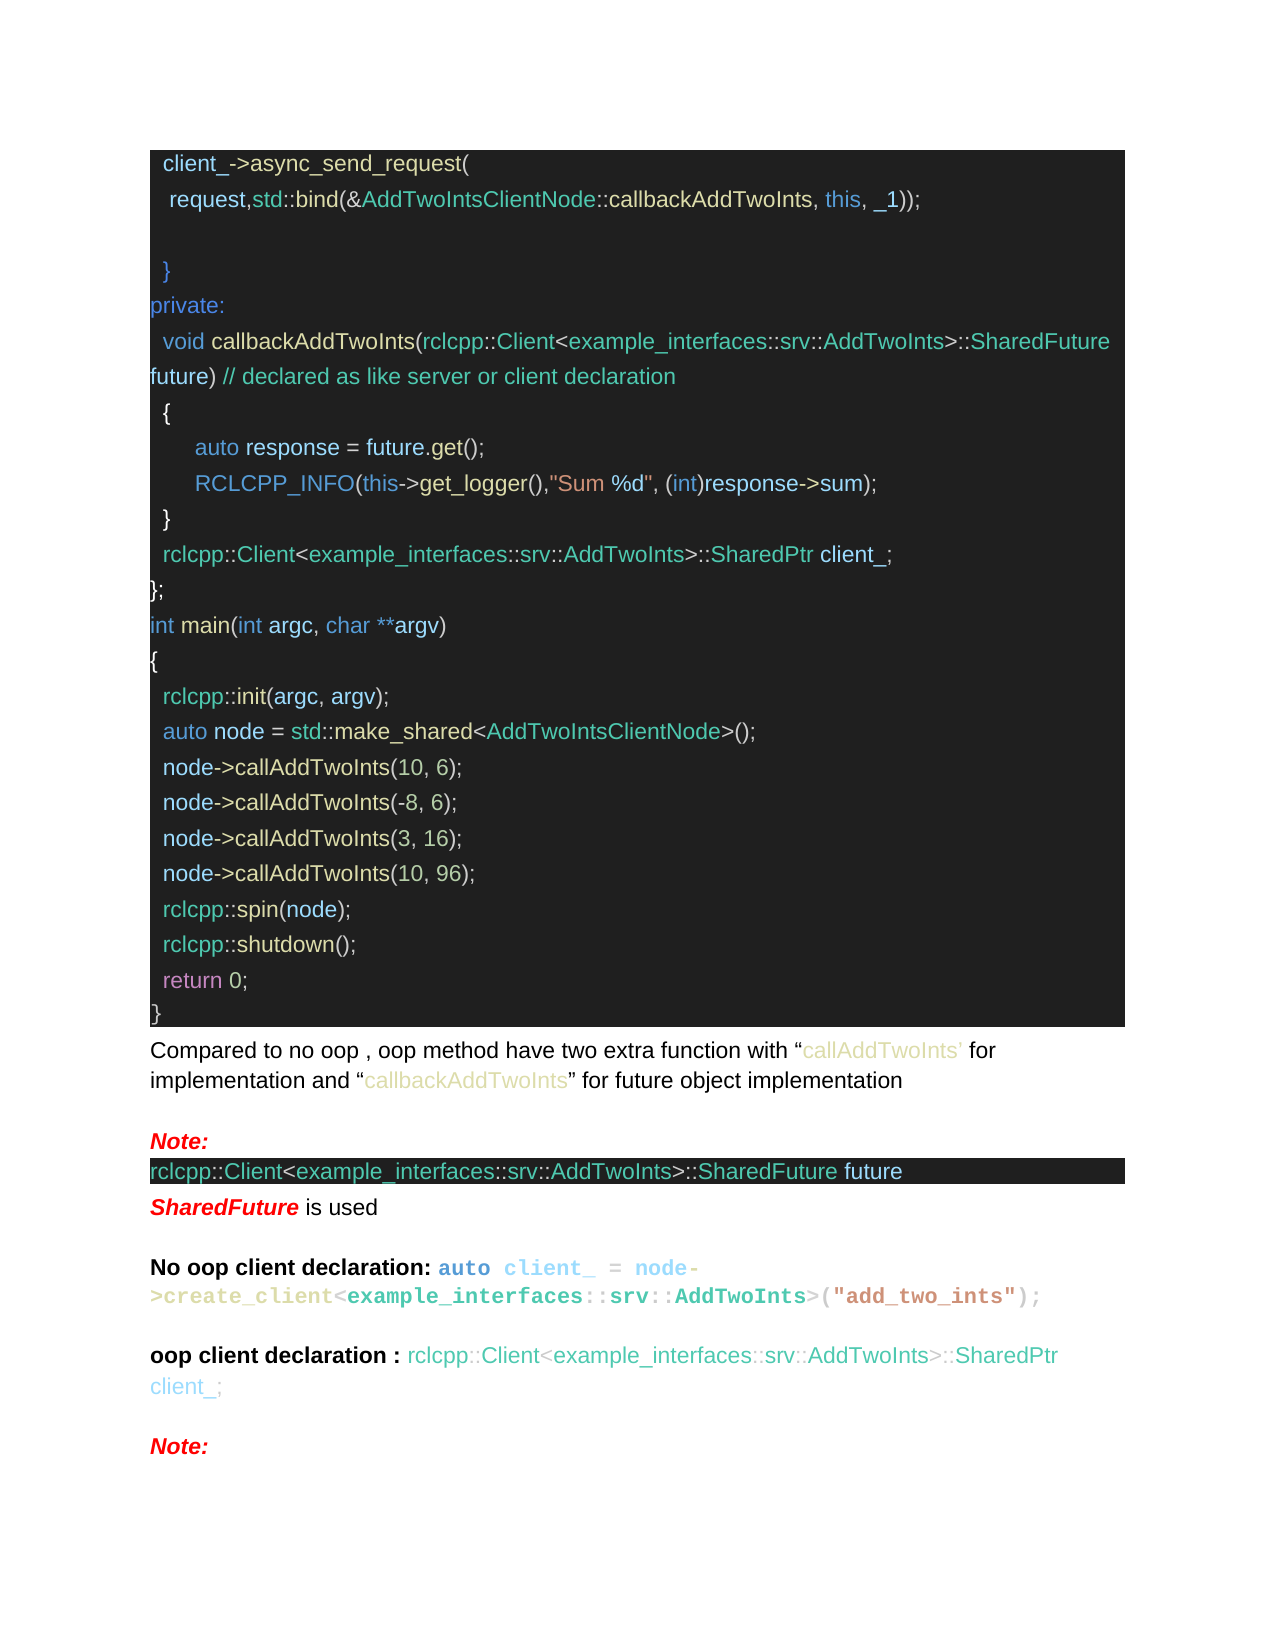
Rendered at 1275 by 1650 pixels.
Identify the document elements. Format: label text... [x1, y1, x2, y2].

text } [150, 1002, 1125, 1027]
text Note: [150, 1128, 1125, 1154]
text return 0; [150, 967, 1125, 993]
text auto response = future.get(); [150, 434, 1125, 461]
text int main(int argc, char **argv) [150, 612, 1125, 638]
text SharedFuture is used [150, 1193, 1125, 1220]
text oop client declaration : rclcpp::Client<example_interfaces::srv::AddTwoInts>::SharedPtr client_; [150, 1342, 1125, 1399]
text } [150, 257, 1125, 283]
text rclcpp::Client<example_interfaces::srv::AddTwoInts>::SharedFuture future [150, 1158, 1125, 1184]
text node->callAddTwoInts(10, 96); [150, 860, 1125, 887]
text rclcpp::spin(node); [150, 896, 1125, 922]
text } [150, 505, 1125, 532]
text }; [150, 576, 1125, 603]
text Compared to no oop , oop method have two extra function with “callAddTwoInts’ for implementation and “callbackAddTwoInts” for future object implementation [150, 1037, 1125, 1094]
text auto node = std::make_shared<AddTwoIntsClientNode>(); [150, 718, 1125, 745]
text request,std::bind(&AddTwoIntsClientNode::callbackAddTwoInts, this, _1)); [150, 186, 1125, 212]
text rclcpp::Client<example_interfaces::srv::AddTwoInts>::SharedPtr client_; [150, 541, 1125, 567]
text private: [150, 292, 1125, 318]
text node->callAddTwoInts(3, 16); [150, 825, 1125, 851]
text rclcpp::init(argc, argv); [150, 683, 1125, 709]
text node->callAddTwoInts(-8, 6); [150, 789, 1125, 816]
text No oop client declaration: auto client_ = node->create_client<example_interfaces::srv::AddTwoInts>("add_two_ints"); [150, 1254, 1125, 1310]
text Note: [150, 1433, 1125, 1459]
text node->callAddTwoInts(10, 6); [150, 754, 1125, 780]
text { [150, 647, 1125, 674]
text { [150, 399, 1125, 425]
text void callbackAddTwoInts(rclcpp::Client<example_interfaces::srv::AddTwoInts>::SharedFuture future) // declared as like server or client declaration [150, 328, 1125, 389]
text RCLCPP_INFO(this->get_logger(),"Sum %d", (int)response->sum); [150, 470, 1125, 496]
text client_->async_send_request( [150, 150, 1125, 176]
text rclcpp::shutdown(); [150, 931, 1125, 958]
